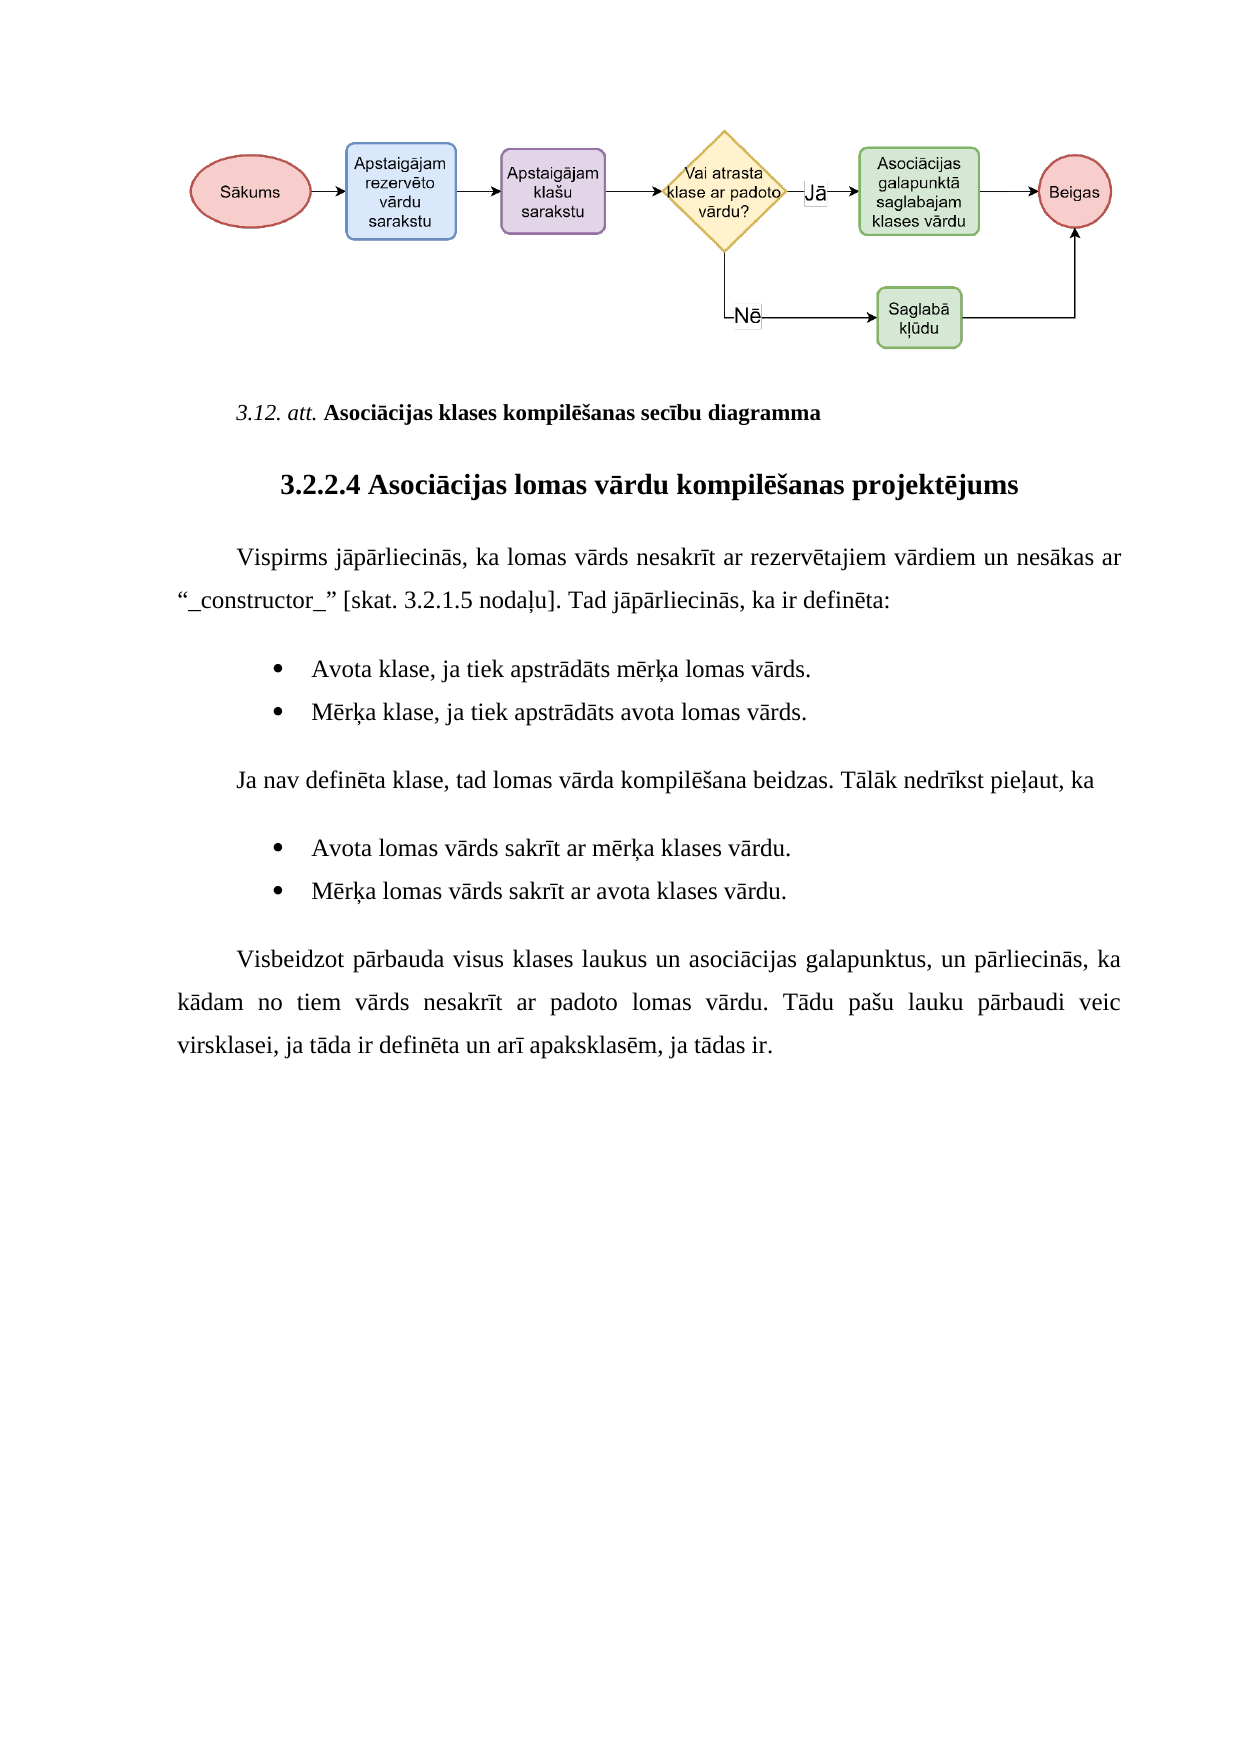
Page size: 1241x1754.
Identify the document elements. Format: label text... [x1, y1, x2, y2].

list Avota klase, ja tiek apstrādāts mērķa lomas vārds. [273, 654, 1122, 682]
text Vispirms jāpārliecinās, ka lomas vārds nesakrīt ar rezervētajiem vārdiem un nesākas ar “_constructor_” [skat. 3.2.1.5 nodaļu]. Tad jāpārliecinās, ka ir definēta: [177, 542, 1122, 614]
text Visbeidzot pārbauda visus klases laukus un asociācijas galapunktus, un pārliecinās, ka kādam no tiem vārds nesakrīt ar padoto lomas vārdu. Tādu pašu lauku pārbaudi veic virsklasei, ja tāda ir definēta un arī apaksklasēm, ja tādas ir. [177, 944, 1122, 1059]
list Mērķa klase, ja tiek apstrādāts avota lomas vārds. [273, 697, 1122, 726]
list Mērķa lomas vārds sakrīt ar avota klases vārdu. [273, 876, 1122, 905]
list Avota lomas vārds sakrīt ar mērķa klases vārdu. [273, 833, 1122, 862]
text 3.12. att. Asociācijas klases kompilēšanas secību diagramma [177, 398, 1122, 425]
text Ja nav definēta klase, tad lomas vārda kompilēšana beidzas. Tālāk nedrīkst pieļaut, ka [177, 765, 1122, 794]
subtitle 3.2.2.4 Asociācijas lomas vārdu kompilēšanas projektējums [177, 467, 1122, 501]
picture [177, 118, 1123, 360]
